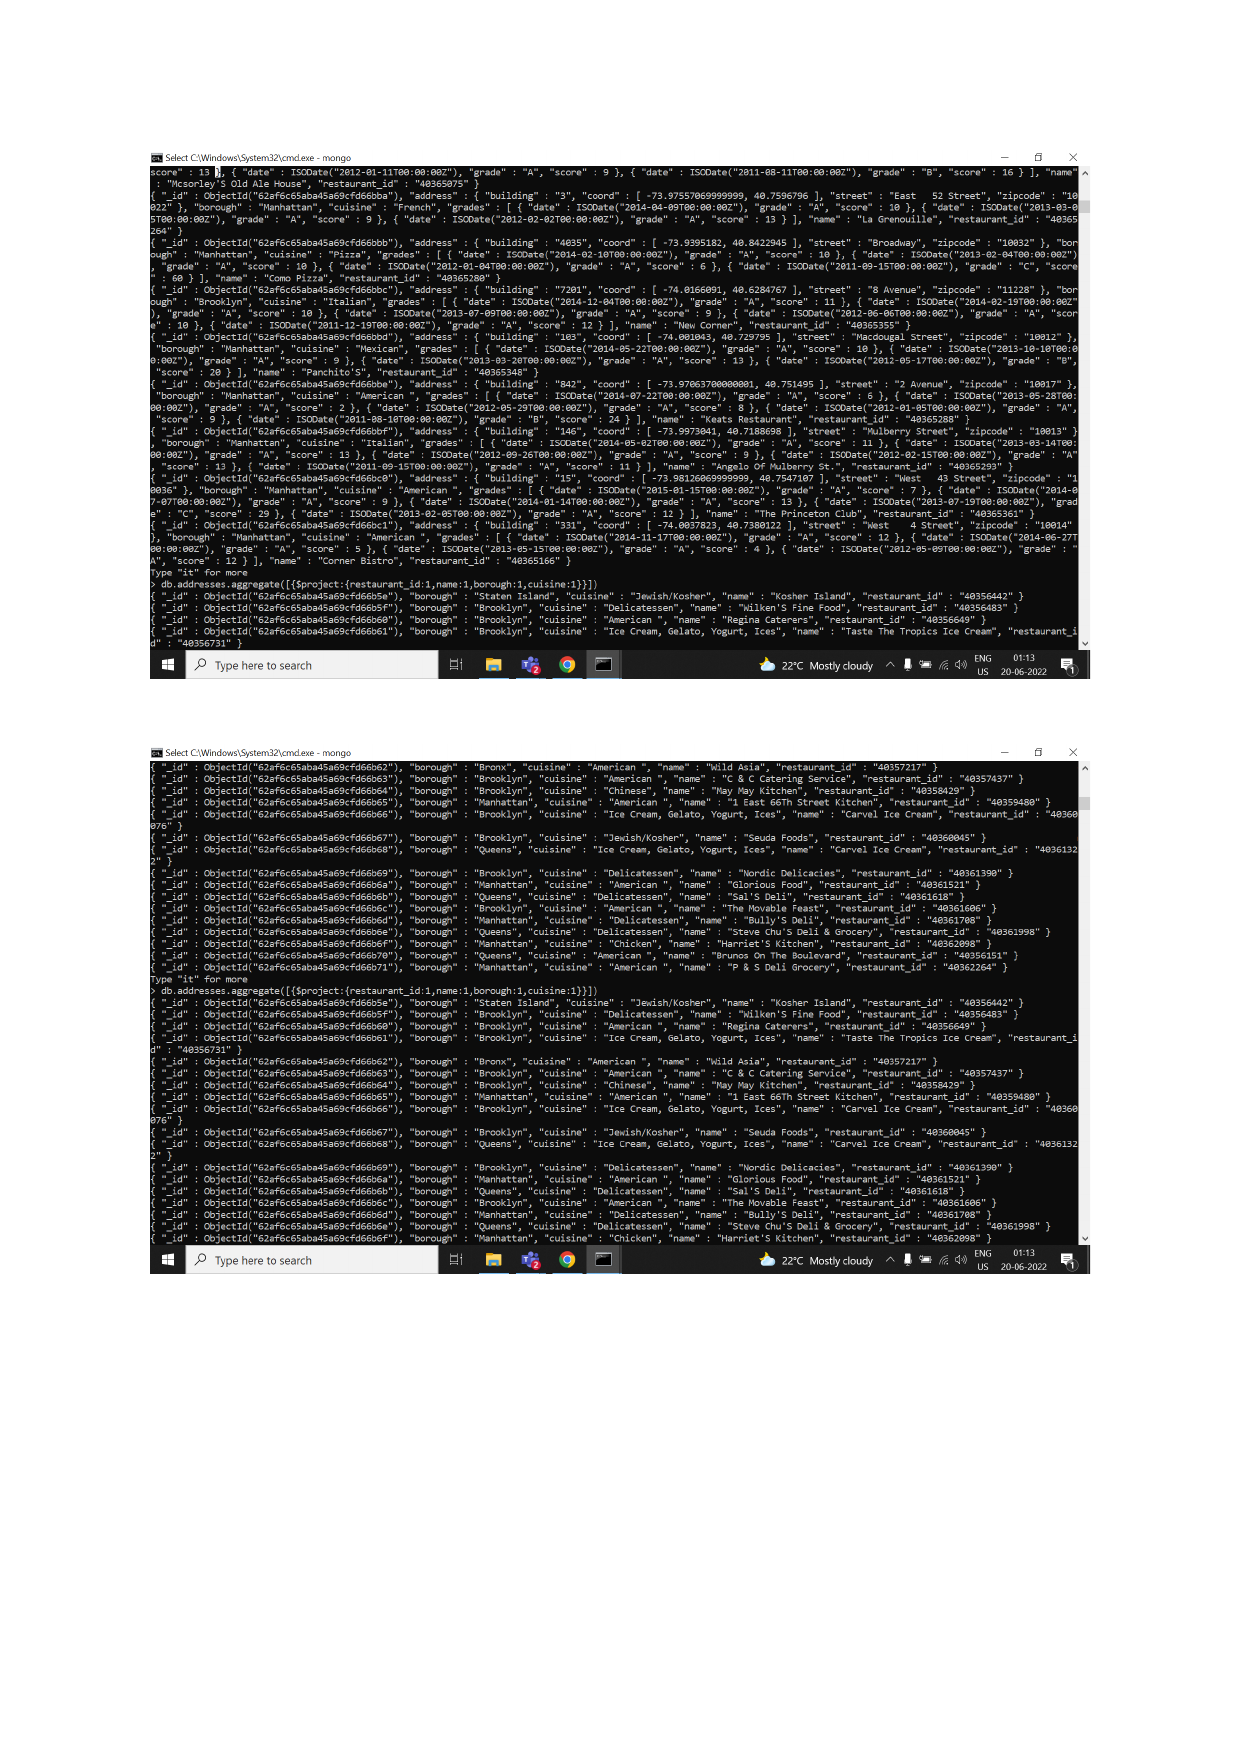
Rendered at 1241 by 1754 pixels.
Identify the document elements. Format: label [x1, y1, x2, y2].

picture [150, 744, 1091, 1274]
picture [150, 150, 1091, 679]
